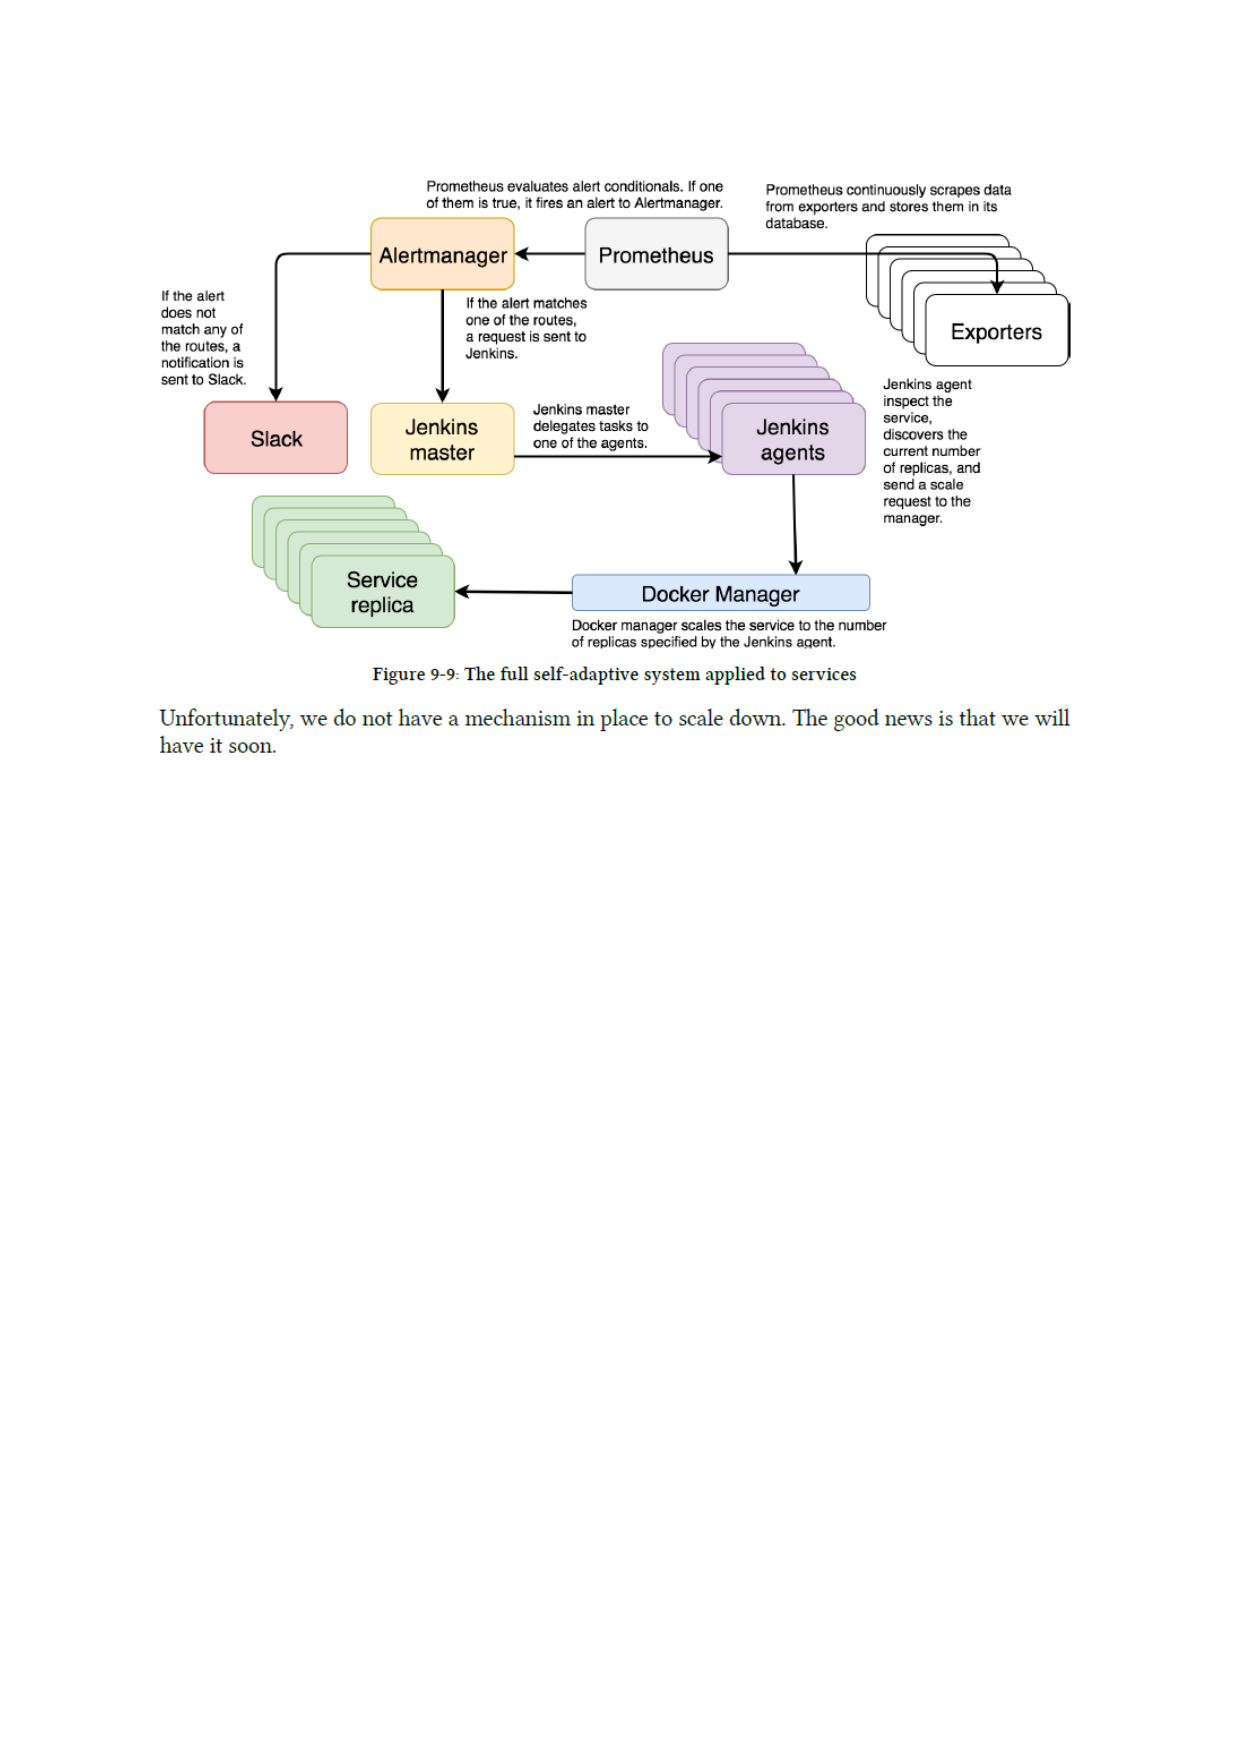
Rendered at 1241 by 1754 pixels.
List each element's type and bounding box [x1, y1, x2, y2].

picture [150, 150, 1091, 772]
